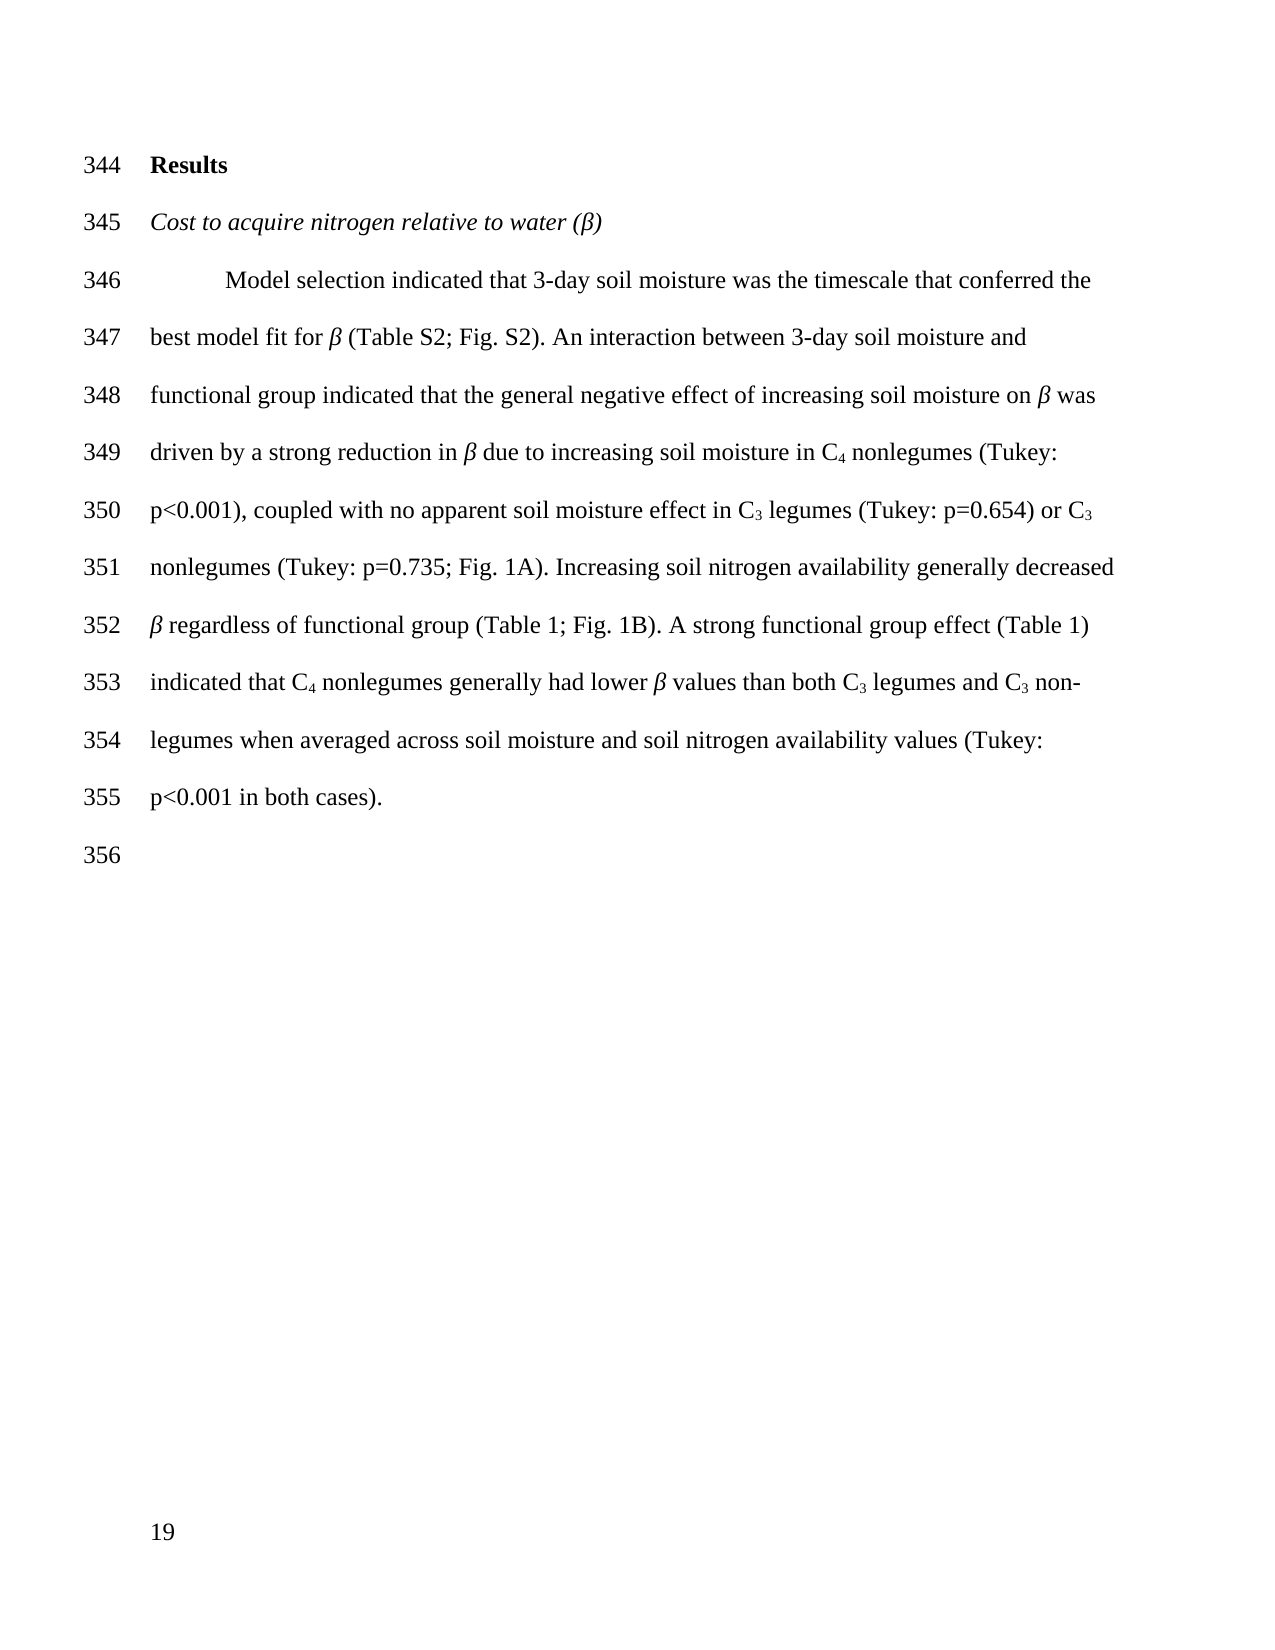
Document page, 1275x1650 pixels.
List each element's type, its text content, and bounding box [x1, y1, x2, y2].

text Model selection indicated that 3-day soil moisture was the timescale that conferred the best model fit for β (Table S2; Fig. S2). An interaction between 3-day soil moisture and functional group indicated that the general negative effect of increasing soil moisture on β was driven by a strong reduction in β due to increasing soil moisture in C4 nonlegumes (Tukey: p<0.001), coupled with no apparent soil moisture effect in C3 legumes (Tukey: p=0.654) or C3 nonlegumes (Tukey: p=0.735; Fig. 1A). Increasing soil nitrogen availability generally decreased β regardless of functional group (Table 1; Fig. 1B). A strong functional group effect (Table 1) indicated that C4 nonlegumes generally had lower β values than both C3 legumes and C3 non-legumes when averaged across soil moisture and soil nitrogen availability values (Tukey: p<0.001 in both cases). [150, 265, 1125, 811]
text Results [150, 150, 1125, 179]
text Cost to acquire nitrogen relative to water (β) [150, 207, 1125, 236]
